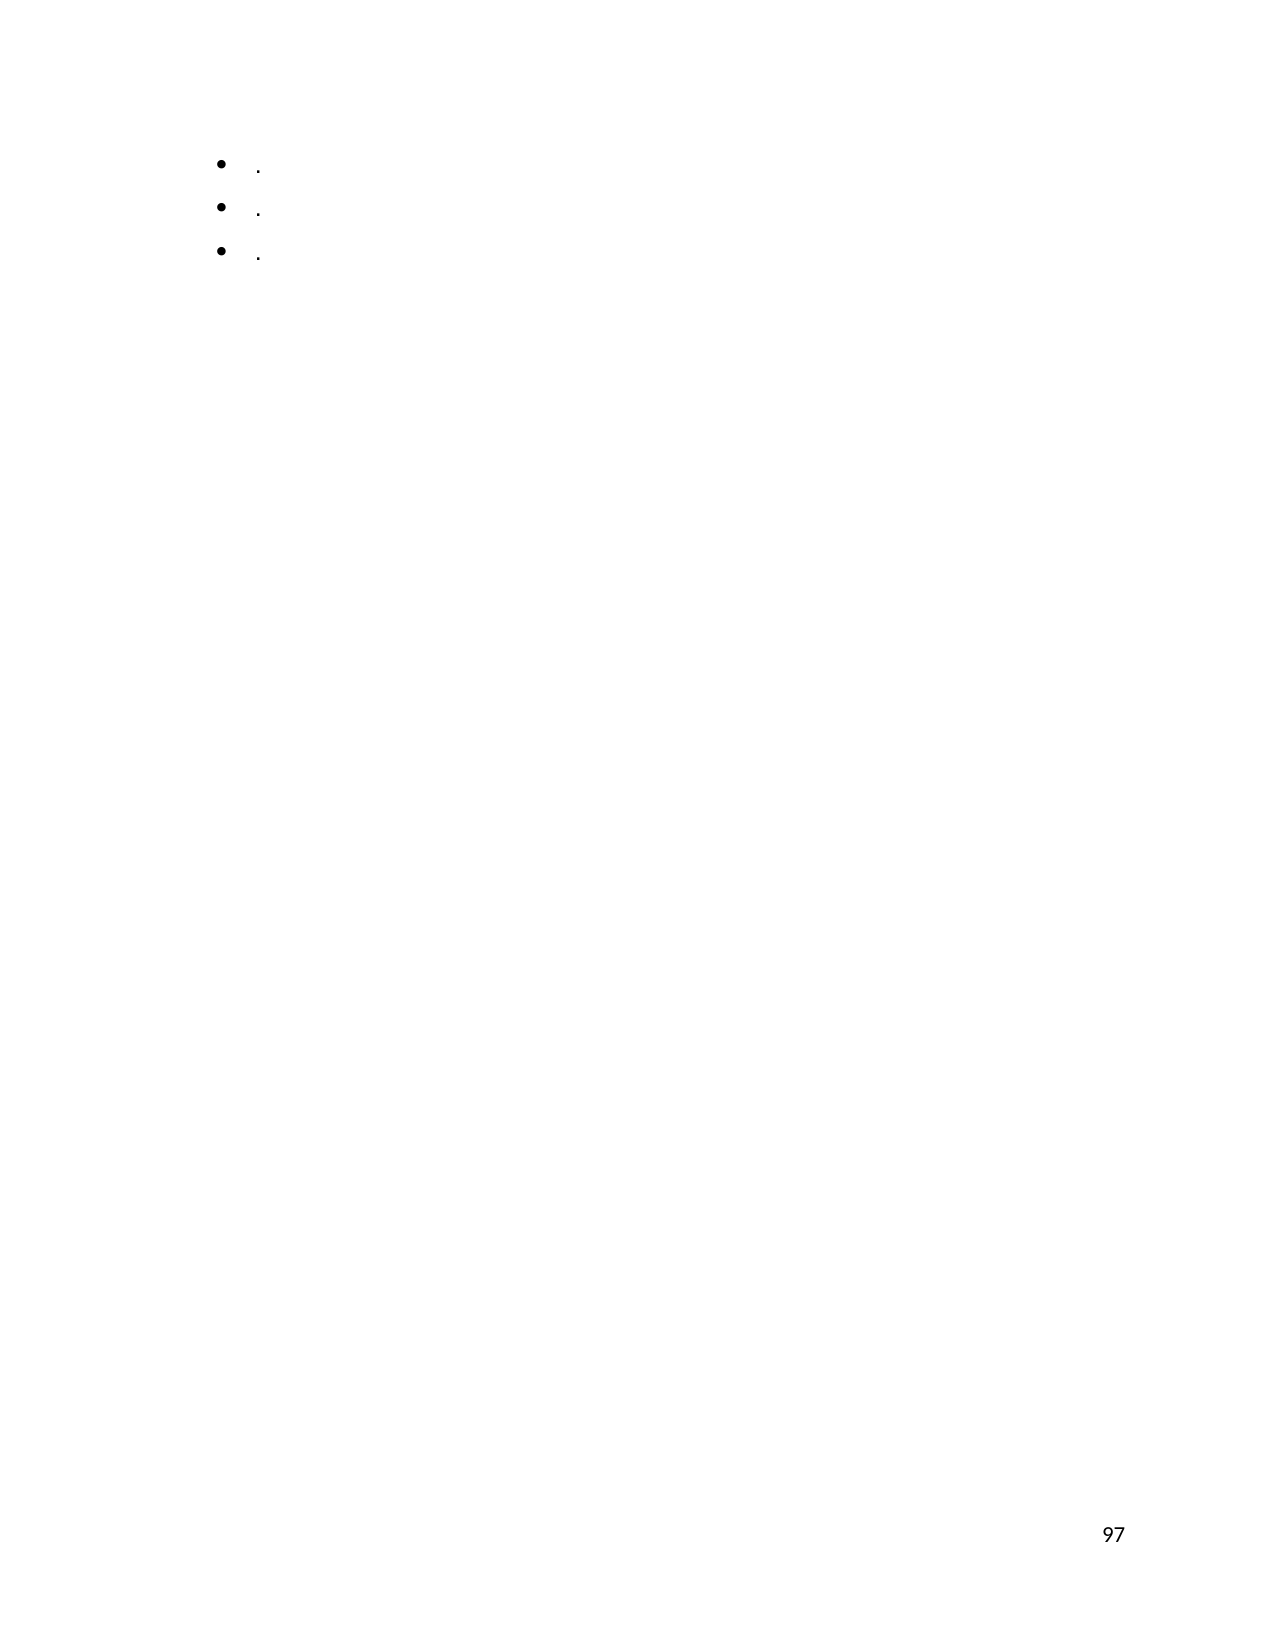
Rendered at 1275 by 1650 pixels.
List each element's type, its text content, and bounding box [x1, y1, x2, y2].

list . [217, 150, 1125, 179]
list . [217, 236, 1125, 265]
list . [217, 193, 1125, 222]
